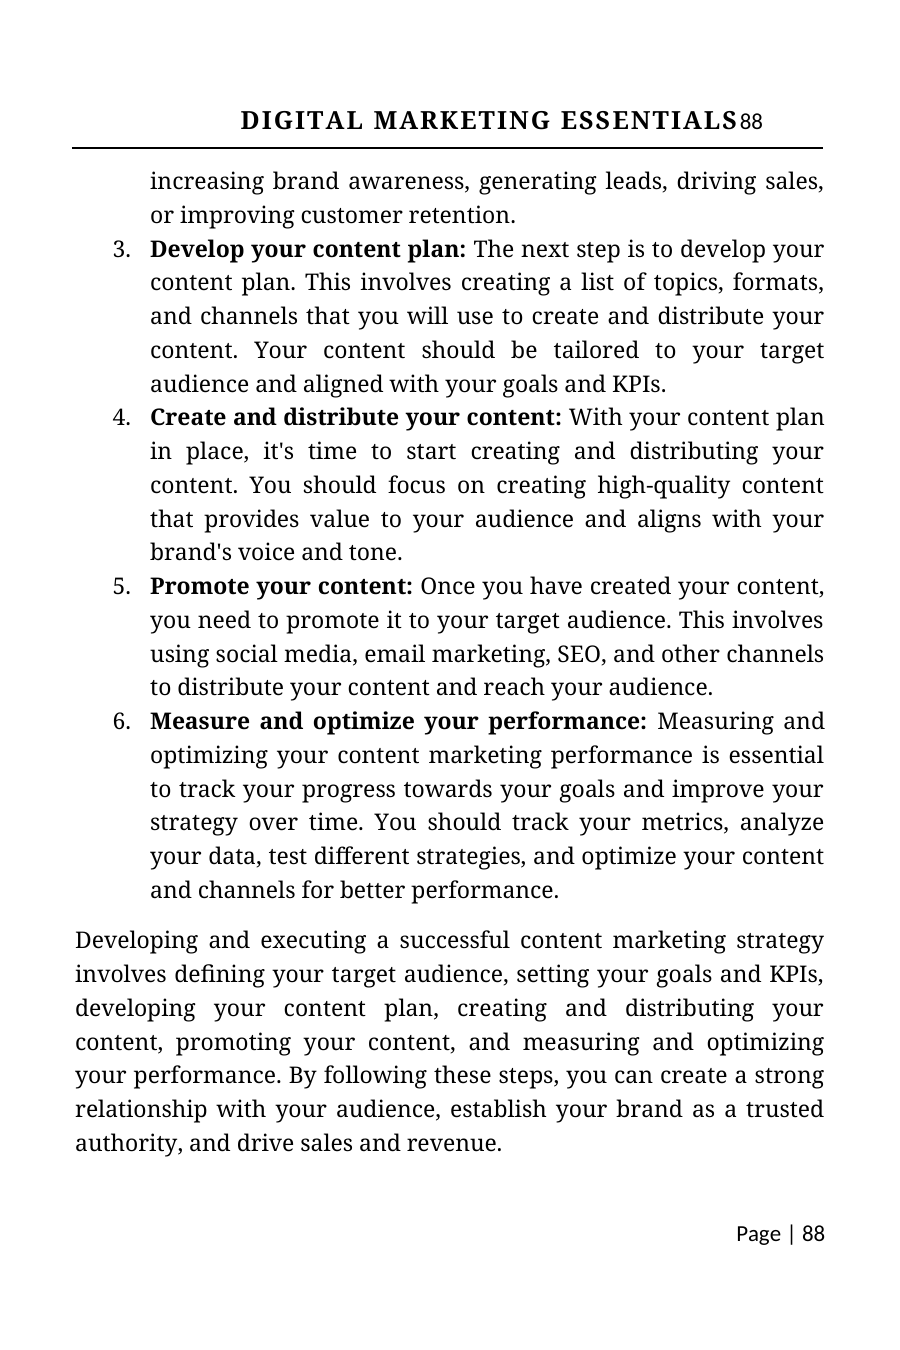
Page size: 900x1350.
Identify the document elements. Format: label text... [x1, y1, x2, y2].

list Measure and optimize your performance: Measuring and optimizing your content marketing performance is essential to track your progress towards your goals and improve your strategy over time. You should track your metrics, analyze your data, test different strategies, and optimize your content and channels for better performance. [112, 705, 825, 905]
list Promote your content: Once you have created your content, you need to promote it to your target audience. This involves using social media, email marketing, SEO, and other channels to distribute your content and reach your audience. [112, 570, 825, 703]
text Developing and executing a successful content marketing strategy involves defining your target audience, setting your goals and KPIs, developing your content plan, creating and distributing your content, promoting your content, and measuring and optimizing your performance. By following these steps, you can create a strong relationship with your audience, establish your brand as a trusted authority, and drive sales and revenue. [75, 924, 825, 1158]
list Develop your content plan: The next step is to develop your content plan. This involves creating a list of topics, formats, and channels that you will use to create and distribute your content. Your content should be tailored to your target audience and aligned with your goals and KPIs. [112, 233, 825, 399]
list Create and distribute your content: With your content plan in place, it's time to start creating and distributing your content. You should focus on creating high-quality content that provides value to your audience and aligns with your brand's voice and tone. [112, 401, 825, 568]
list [112, 165, 825, 230]
